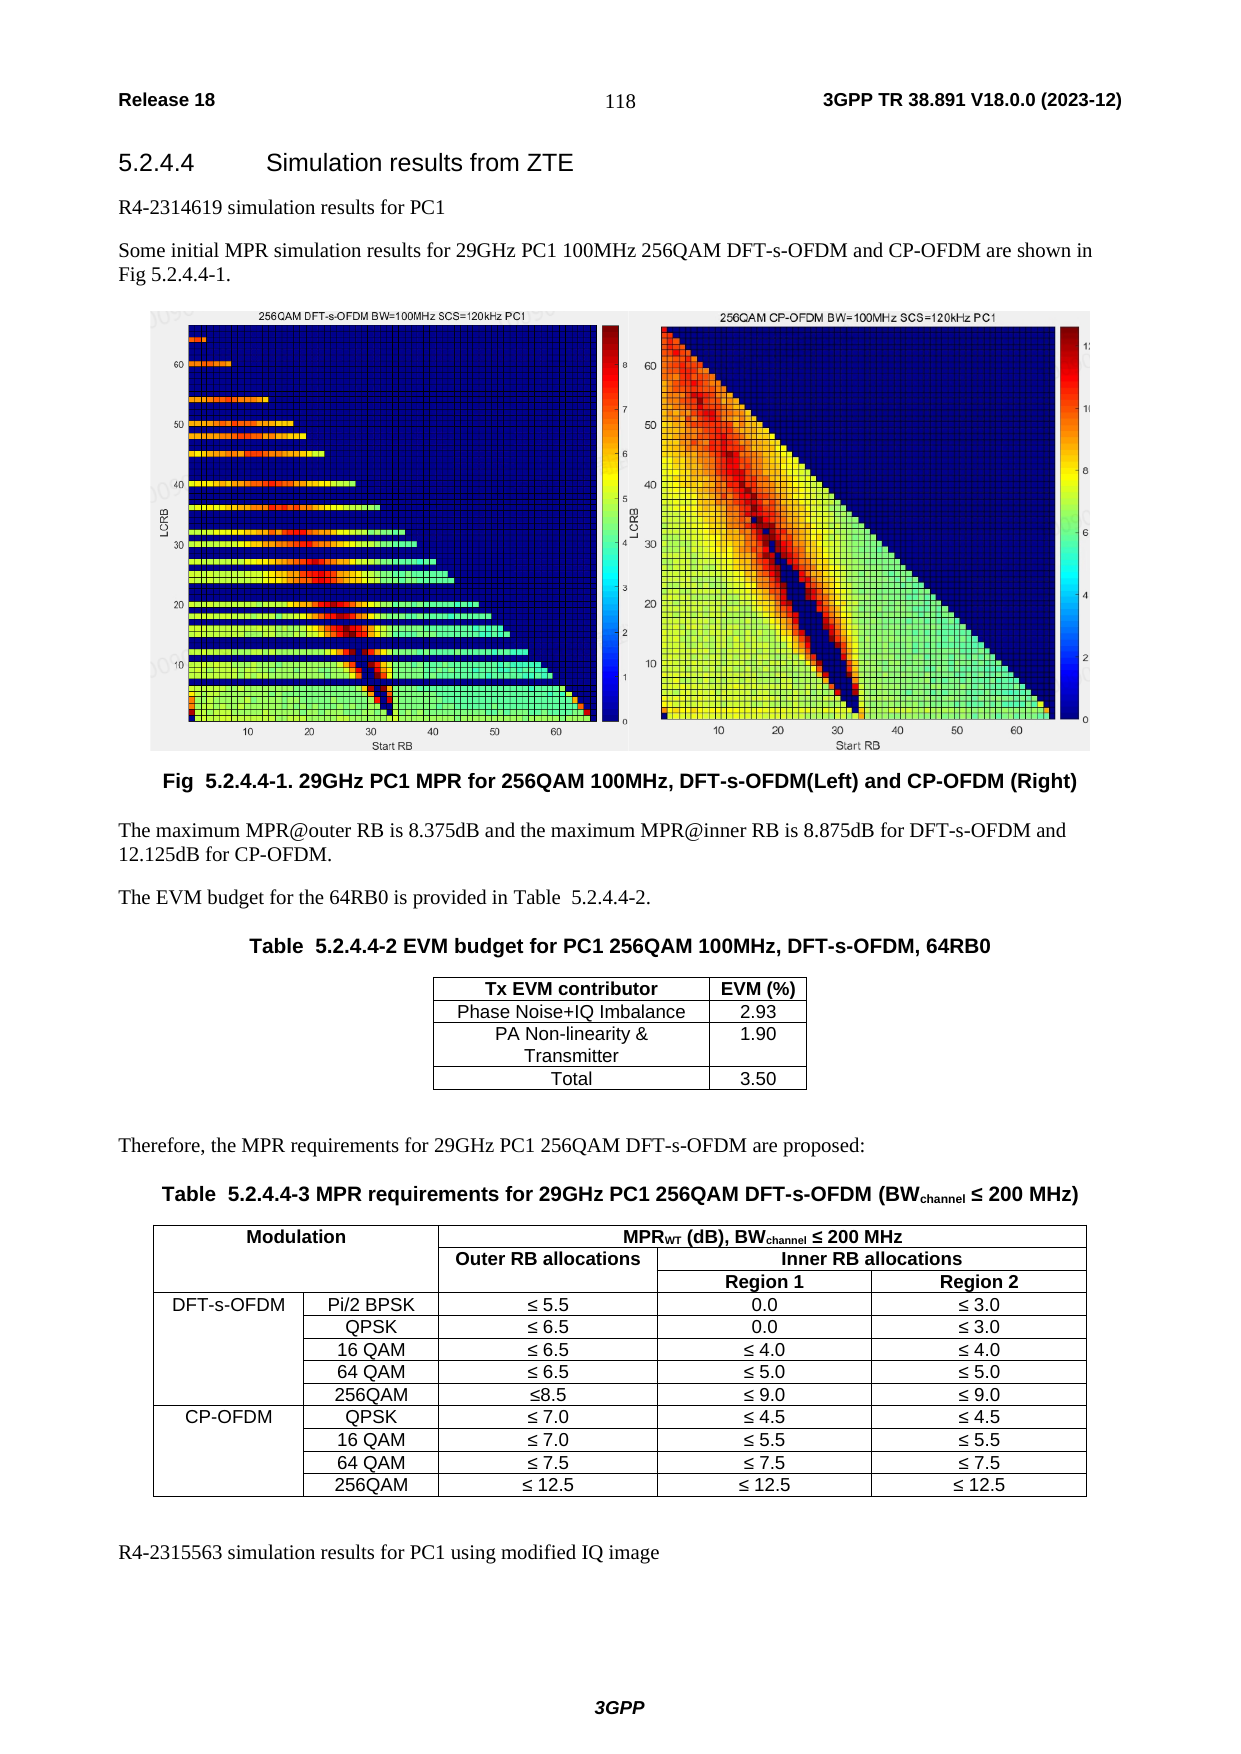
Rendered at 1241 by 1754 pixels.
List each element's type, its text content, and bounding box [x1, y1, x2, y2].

text R4-2315563 simulation results for PC1 using modified IQ image [118, 1539, 1122, 1564]
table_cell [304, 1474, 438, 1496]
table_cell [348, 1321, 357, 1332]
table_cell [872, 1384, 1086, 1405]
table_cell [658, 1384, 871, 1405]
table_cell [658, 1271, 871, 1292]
picture [150, 311, 1090, 751]
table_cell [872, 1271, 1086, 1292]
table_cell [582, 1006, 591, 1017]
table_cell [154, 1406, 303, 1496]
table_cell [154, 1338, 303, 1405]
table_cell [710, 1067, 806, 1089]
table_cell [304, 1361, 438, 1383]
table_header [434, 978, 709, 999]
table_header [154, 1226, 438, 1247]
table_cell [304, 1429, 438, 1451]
text The EVM budget for the 64RB0 is provided in Table 5.2.4.4-2. [118, 885, 1122, 909]
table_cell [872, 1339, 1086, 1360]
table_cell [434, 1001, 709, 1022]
text Table 5.2.4.4-3 MPR requirements for 29GHz PC1 256QAM DFT-s-OFDM (BWchannel ≤ 200 MHz) [118, 1182, 1122, 1206]
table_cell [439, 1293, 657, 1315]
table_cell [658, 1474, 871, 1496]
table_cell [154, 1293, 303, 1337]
text Table 5.2.4.4-2 EVM budget for PC1 256QAM 100MHz, DFT-s-OFDM, 64RB0 [118, 934, 1122, 958]
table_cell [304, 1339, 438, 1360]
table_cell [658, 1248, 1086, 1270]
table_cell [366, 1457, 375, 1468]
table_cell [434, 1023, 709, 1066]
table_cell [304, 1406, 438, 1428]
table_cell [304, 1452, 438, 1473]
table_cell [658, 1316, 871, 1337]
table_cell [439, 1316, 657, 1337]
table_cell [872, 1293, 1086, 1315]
text The maximum MPR@outer RB is 8.375dB and the maximum MPR@inner RB is 8.875dB for DFT-s-OFDM and 12.125dB for CP-OFDM. [118, 818, 1122, 866]
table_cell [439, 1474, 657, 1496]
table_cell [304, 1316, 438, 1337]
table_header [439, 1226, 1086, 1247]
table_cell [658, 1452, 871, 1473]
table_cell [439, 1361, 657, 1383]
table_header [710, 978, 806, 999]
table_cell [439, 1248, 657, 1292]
text Some initial MPR simulation results for 29GHz PC1 100MHz 256QAM DFT-s-OFDM and CP-OFDM are shown in Fig 5.2.4.4-1. [118, 238, 1122, 286]
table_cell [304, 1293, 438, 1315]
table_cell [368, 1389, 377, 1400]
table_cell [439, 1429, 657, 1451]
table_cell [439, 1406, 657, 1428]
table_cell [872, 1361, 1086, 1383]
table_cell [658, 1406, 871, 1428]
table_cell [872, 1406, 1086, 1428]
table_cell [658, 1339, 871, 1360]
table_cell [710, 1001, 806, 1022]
text Therefore, the MPR requirements for 29GHz PC1 256QAM DFT-s-OFDM are proposed: [118, 1133, 1122, 1157]
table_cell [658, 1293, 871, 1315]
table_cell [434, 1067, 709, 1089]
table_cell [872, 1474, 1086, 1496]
text Fig 5.2.4.4-1. 29GHz PC1 MPR for 256QAM 100MHz, DFT-s-OFDM(Left) and CP-OFDM (Right) [118, 769, 1122, 793]
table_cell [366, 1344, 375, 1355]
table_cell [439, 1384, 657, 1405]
text R4-2314619 simulation results for PC1 [118, 195, 1122, 219]
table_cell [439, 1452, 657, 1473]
subtitle 5.2.4.4 Simulation results from ZTE [118, 147, 1122, 176]
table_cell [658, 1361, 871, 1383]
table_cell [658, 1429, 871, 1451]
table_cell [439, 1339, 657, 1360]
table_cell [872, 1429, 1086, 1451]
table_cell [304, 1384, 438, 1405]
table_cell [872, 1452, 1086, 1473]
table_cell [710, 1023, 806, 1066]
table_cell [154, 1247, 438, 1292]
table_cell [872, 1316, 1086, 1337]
